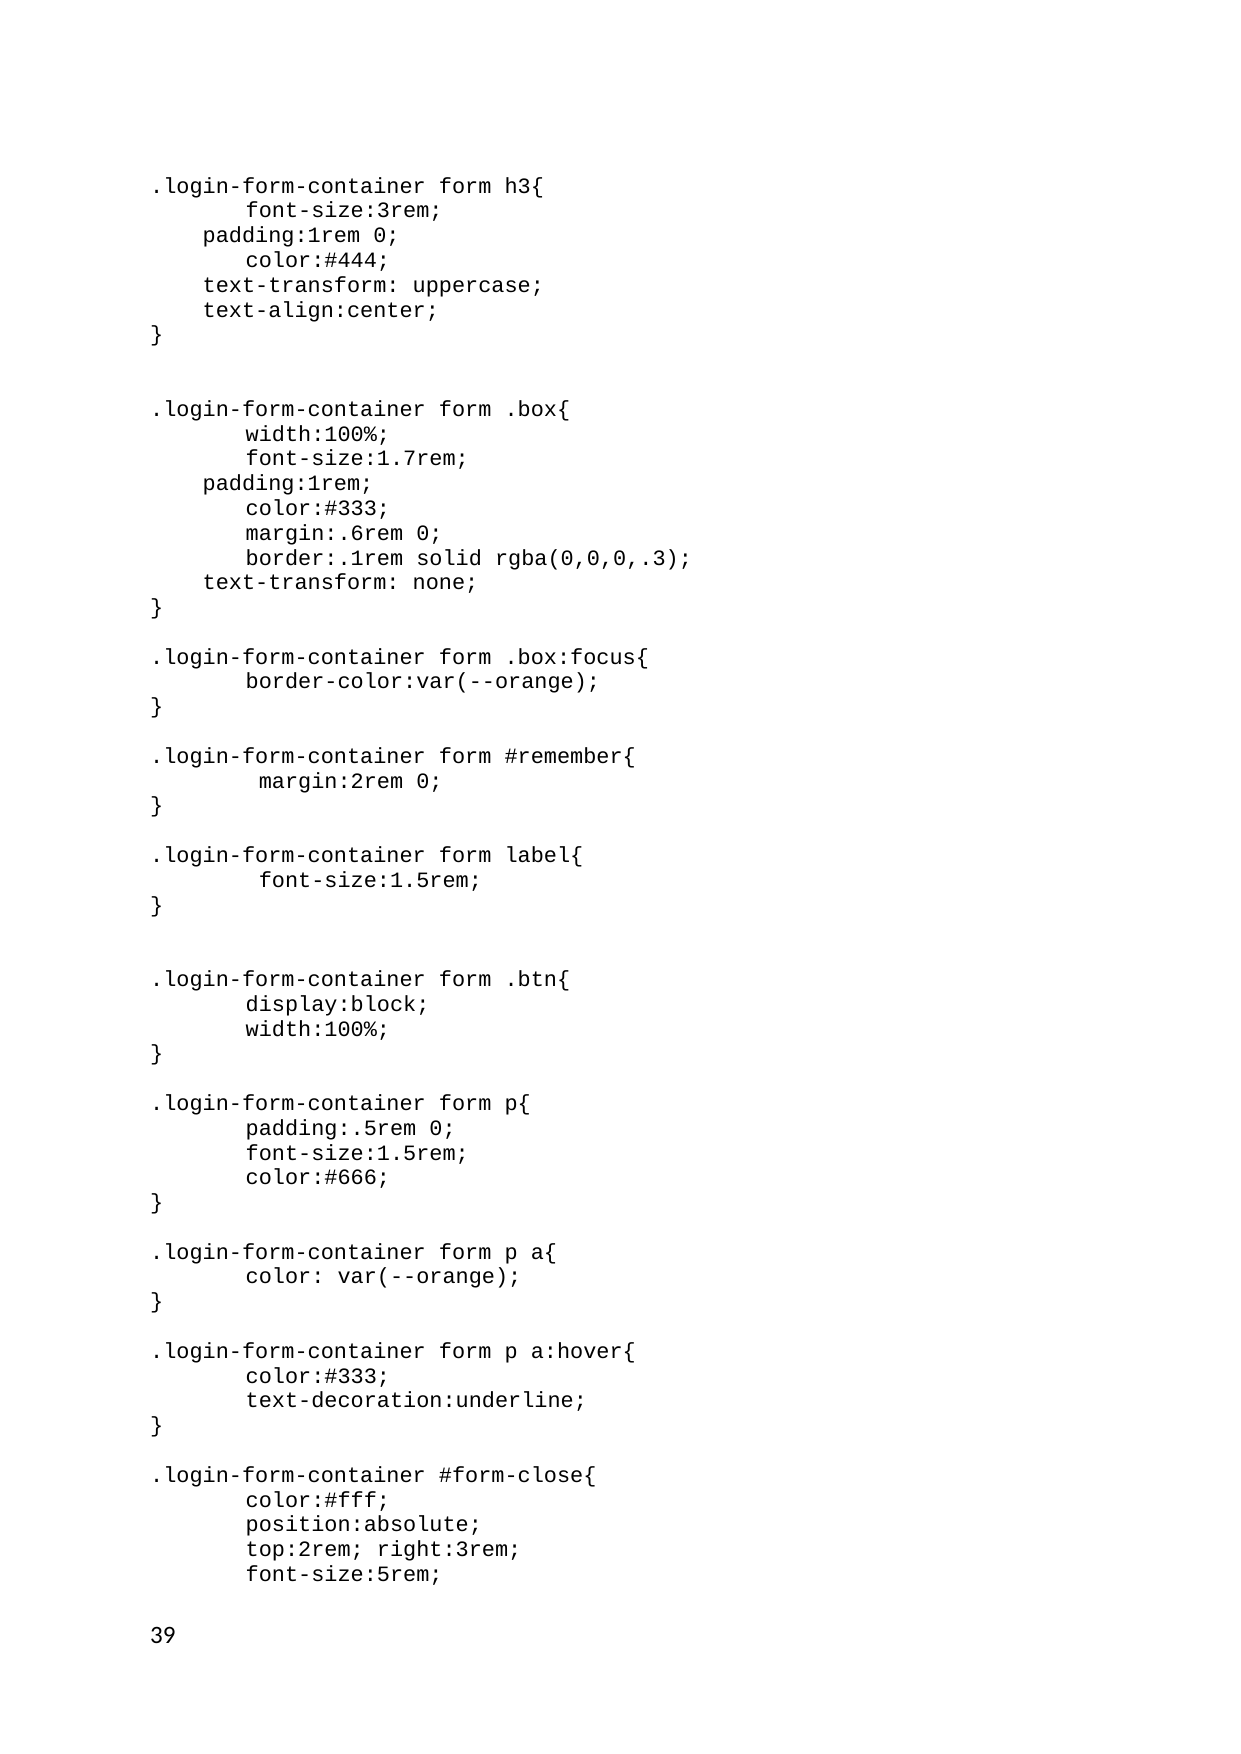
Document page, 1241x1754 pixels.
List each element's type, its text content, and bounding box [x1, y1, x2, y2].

text margin:2rem 0; [150, 770, 1090, 794]
text font-size:5rem; [150, 1563, 1090, 1588]
text .login-form-container form #remember{ [150, 745, 1090, 770]
text width:100%; [150, 423, 1090, 447]
text .login-form-container form p a:hover{ [150, 1340, 1090, 1365]
text color: var(--orange); [150, 1266, 1090, 1290]
text .login-form-container #form-close{ [150, 1464, 1090, 1489]
text .login-form-container form .box{ [150, 398, 1090, 423]
text .login-form-container form .box:focus{ [150, 646, 1090, 671]
text width:100%; [150, 1018, 1090, 1042]
text padding:1rem 0; [150, 224, 1090, 249]
text font-size:3rem; [150, 199, 1090, 224]
text font-size:1.7rem; [150, 447, 1090, 472]
text text-decoration:underline; [150, 1389, 1090, 1414]
text font-size:1.5rem; [150, 869, 1090, 894]
text } [150, 1414, 1090, 1439]
text text-transform: uppercase; [150, 274, 1090, 299]
text .login-form-container form h3{ [150, 175, 1090, 199]
text } [150, 1042, 1090, 1067]
text color:#666; [150, 1166, 1090, 1191]
text } [150, 894, 1090, 918]
text font-size:1.5rem; [150, 1142, 1090, 1166]
text } [150, 1290, 1090, 1315]
text display:block; [150, 993, 1090, 1018]
text .login-form-container form label{ [150, 844, 1090, 869]
text text-align:center; [150, 299, 1090, 323]
text padding:1rem; [150, 472, 1090, 497]
text top:2rem; right:3rem; [150, 1538, 1090, 1563]
text border-color:var(--orange); [150, 671, 1090, 695]
text color:#333; [150, 1365, 1090, 1389]
text .login-form-container form .btn{ [150, 968, 1090, 993]
text } [150, 695, 1090, 720]
text } [150, 323, 1090, 348]
text position:absolute; [150, 1513, 1090, 1538]
text .login-form-container form p{ [150, 1092, 1090, 1117]
text .login-form-container form p a{ [150, 1241, 1090, 1266]
text } [150, 794, 1090, 819]
text color:#333; [150, 497, 1090, 522]
text } [150, 596, 1090, 621]
text border:.1rem solid rgba(0,0,0,.3); [150, 547, 1090, 571]
text color:#444; [150, 249, 1090, 274]
text color:#fff; [150, 1489, 1090, 1513]
text padding:.5rem 0; [150, 1117, 1090, 1142]
text margin:.6rem 0; [150, 522, 1090, 547]
text } [150, 1191, 1090, 1216]
text text-transform: none; [150, 571, 1090, 596]
